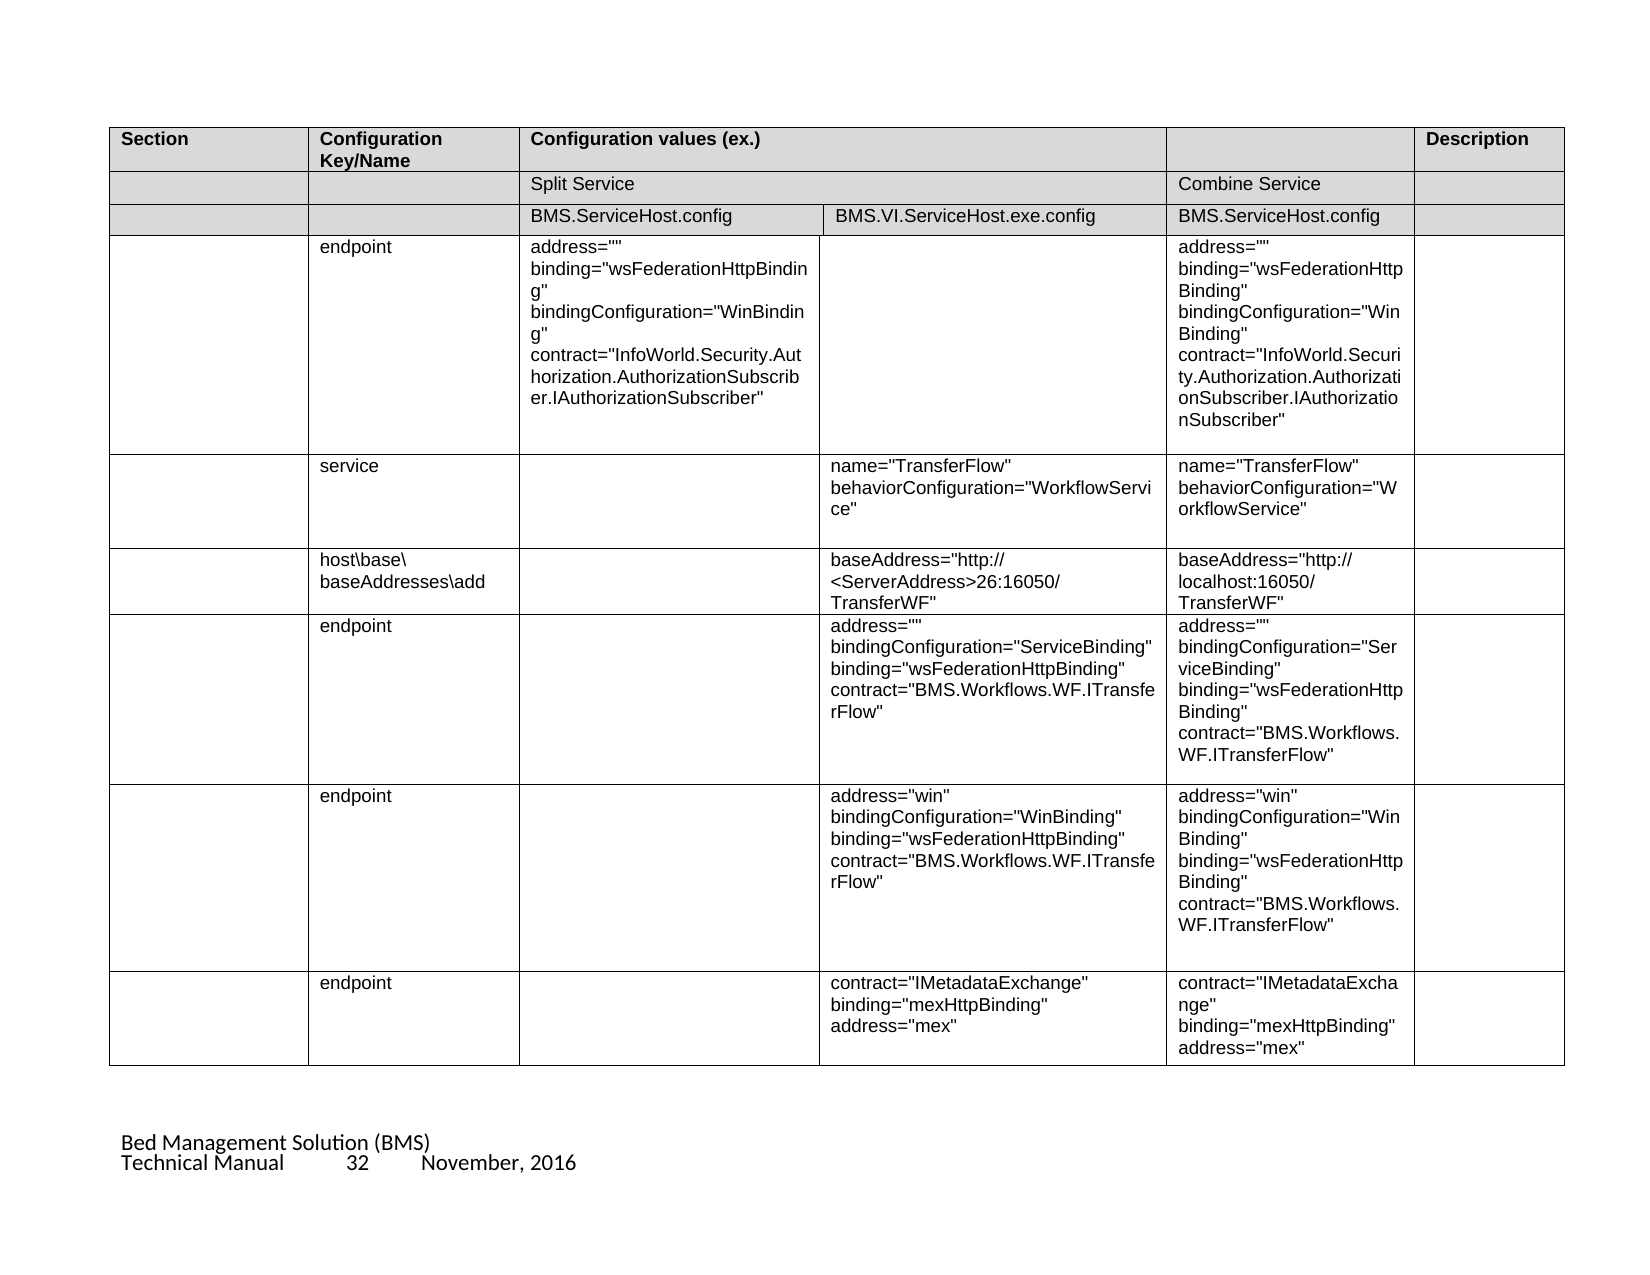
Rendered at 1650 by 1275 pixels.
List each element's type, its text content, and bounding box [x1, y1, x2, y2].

table_cell [110, 549, 308, 613]
table_cell [1415, 972, 1564, 1065]
table_cell endpoint [309, 236, 519, 454]
table_cell BMS.ServiceHost.config [520, 205, 823, 235]
table_cell name="TransferFlow" behaviorConfiguration="WorkflowService" [1167, 455, 1414, 548]
table_cell endpoint [309, 785, 519, 971]
table_header Configuration values (ex.) [520, 128, 1166, 171]
table_header Configuration Key/Name [309, 128, 519, 171]
table_cell address="" bindingConfiguration="ServiceBinding" binding="wsFederationHttpBinding" contract="BMS.Workflows.WF.ITransferFlow" [820, 615, 1166, 784]
table_cell endpoint [309, 615, 519, 784]
table_cell baseAddress="http://localhost:16050/TransferWF" [1167, 549, 1414, 613]
table_cell address="" binding="wsFederationHttpBinding" bindingConfiguration="WinBinding" contract="InfoWorld.Security.Authorization.AuthorizationSubscriber.IAuthorizationSubscriber" [1167, 236, 1414, 454]
table_cell baseAddress="http://<ServerAddress>26:16050/TransferWF" [820, 549, 1166, 613]
table_cell [1415, 615, 1564, 784]
table_cell endpoint [309, 972, 519, 1065]
table_cell [110, 172, 308, 204]
table_cell BMS.VI.ServiceHost.exe.config [824, 205, 1166, 235]
table_cell [520, 972, 819, 1065]
table_cell [1415, 172, 1564, 204]
table_cell contract="IMetadataExchange" binding="mexHttpBinding" address="mex" [820, 972, 1166, 1065]
table_cell contract="IMetadataExchange" binding="mexHttpBinding" address="mex" [1167, 972, 1414, 1065]
table_cell [520, 615, 819, 784]
table_cell [1415, 785, 1564, 971]
table_cell [110, 205, 308, 235]
table_cell [309, 205, 519, 235]
table_cell [110, 236, 308, 454]
table_cell service [309, 455, 519, 548]
table_cell [110, 785, 308, 971]
table_cell [520, 455, 819, 548]
table_cell BMS.ServiceHost.config [1167, 205, 1414, 235]
table_cell [110, 615, 308, 784]
table_cell host\base\baseAddresses\add [309, 549, 519, 613]
table_header Description [1415, 128, 1564, 171]
table_cell [309, 172, 519, 204]
table_cell address="" binding="wsFederationHttpBinding" bindingConfiguration="WinBinding" contract="InfoWorld.Security.Authorization.AuthorizationSubscriber.IAuthorizationSubscriber" [520, 236, 819, 454]
table_cell [520, 785, 819, 971]
table_cell [1415, 236, 1564, 454]
table_cell [520, 549, 819, 613]
table_cell [1415, 549, 1564, 613]
table_cell Split Service [520, 172, 1166, 204]
table_cell [110, 972, 308, 1065]
table_cell Combine Service [1167, 172, 1414, 204]
table_cell [1415, 455, 1564, 548]
table_cell address="" bindingConfiguration="ServiceBinding" binding="wsFederationHttpBinding" contract="BMS.Workflows.WF.ITransferFlow" [1167, 615, 1414, 784]
table_header Section [110, 128, 308, 171]
table_cell [1415, 205, 1564, 235]
table_header [1167, 128, 1414, 171]
table_cell address="win" bindingConfiguration="WinBinding" binding="wsFederationHttpBinding" contract="BMS.Workflows.WF.ITransferFlow" [1167, 785, 1414, 971]
table_cell [110, 455, 308, 548]
table_cell name="TransferFlow" behaviorConfiguration="WorkflowService" [820, 455, 1166, 548]
table_cell [820, 236, 1166, 454]
table_cell address="win" bindingConfiguration="WinBinding" binding="wsFederationHttpBinding" contract="BMS.Workflows.WF.ITransferFlow" [820, 785, 1166, 971]
